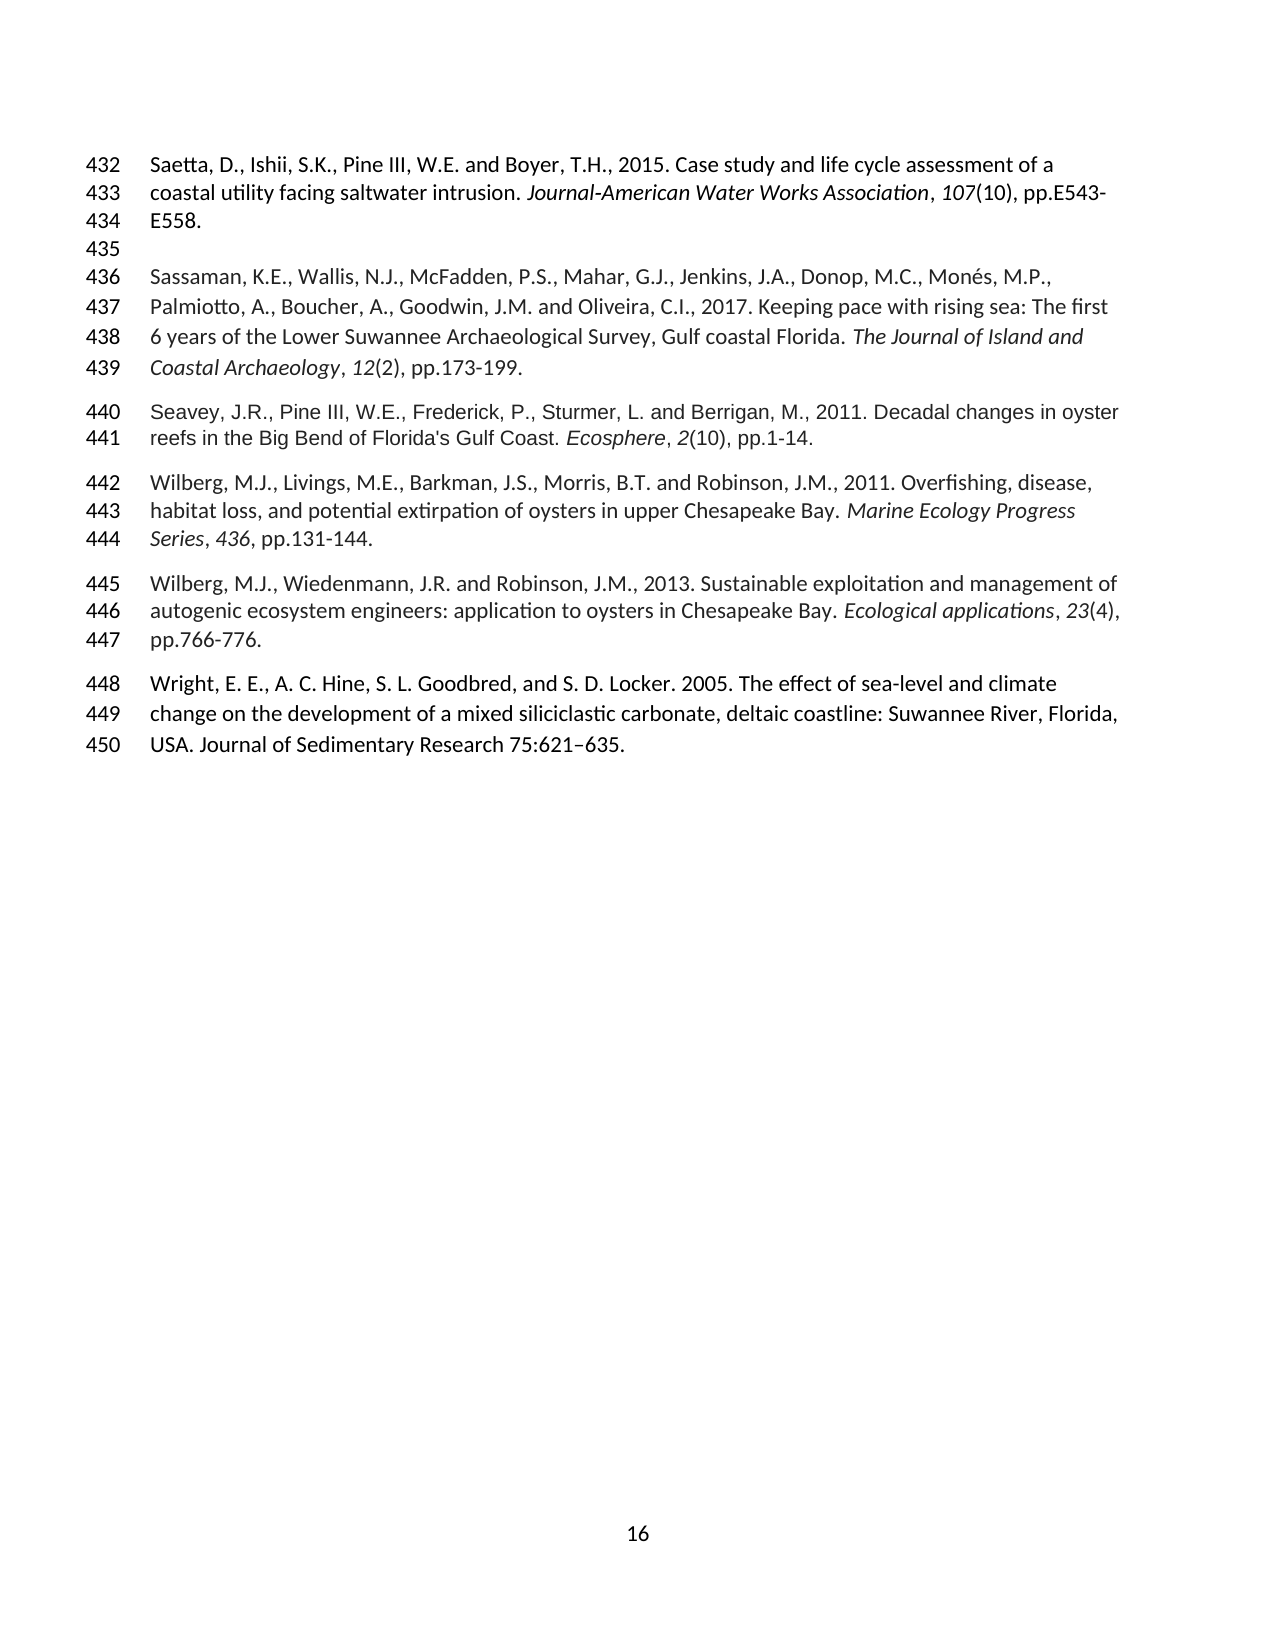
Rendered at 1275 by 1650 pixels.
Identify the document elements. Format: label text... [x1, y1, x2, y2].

text Wilberg, M.J., Wiedenmann, J.R. and Robinson, J.M., 2013. Sustainable exploitation and management of autogenic ecosystem engineers: application to oysters in Chesapeake Bay. Ecological applications, 23(4), pp.766-776. [262, 569, 1125, 653]
text Wright, E. E., A. C. Hine, S. L. Goodbred, and S. D. Locker. 2005. The effect of sea-level and climate change on the development of a mixed siliciclastic carbonate, deltaic coastline: Suwannee River, Florida, USA. Journal of Sedimentary Research 75:621–635. [150, 669, 1125, 758]
text Wilberg, M.J., Livings, M.E., Barkman, J.S., Morris, B.T. and Robinson, J.M., 2011. Overfishing, disease, habitat loss, and potential extirpation of oysters in upper Chesapeake Bay. Marine Ecology Progress Series, 436, pp.131-144. [373, 468, 1125, 552]
text Seavey, J.R., Pine III, W.E., Frederick, P., Sturmer, L. and Berrigan, M., 2011. Decadal changes in oyster reefs in the Big Bend of Florida's Gulf Coast. Ecosphere, 2(10), pp.1-14. [150, 399, 1125, 449]
text Sassaman, K.E., Wallis, N.J., McFadden, P.S., Mahar, G.J., Jenkins, J.A., Donop, M.C., Monés, M.P., Palmiotto, A., Boucher, A., Goodwin, J.M. and Oliveira, C.I., 2017. Keeping pace with rising sea: The first 6 years of the Lower Suwannee Archaeological Survey, Gulf coastal Florida. The Journal of Island and Coastal Archaeology, 12(2), pp.173-199. [150, 262, 1125, 381]
text Saetta, D., Ishii, S.K., Pine III, W.E. and Boyer, T.H., 2015. Case study and life cycle assessment of a coastal utility facing saltwater intrusion. Journal‐American Water Works Association, 107(10), pp.E543-E558. [202, 150, 1125, 234]
